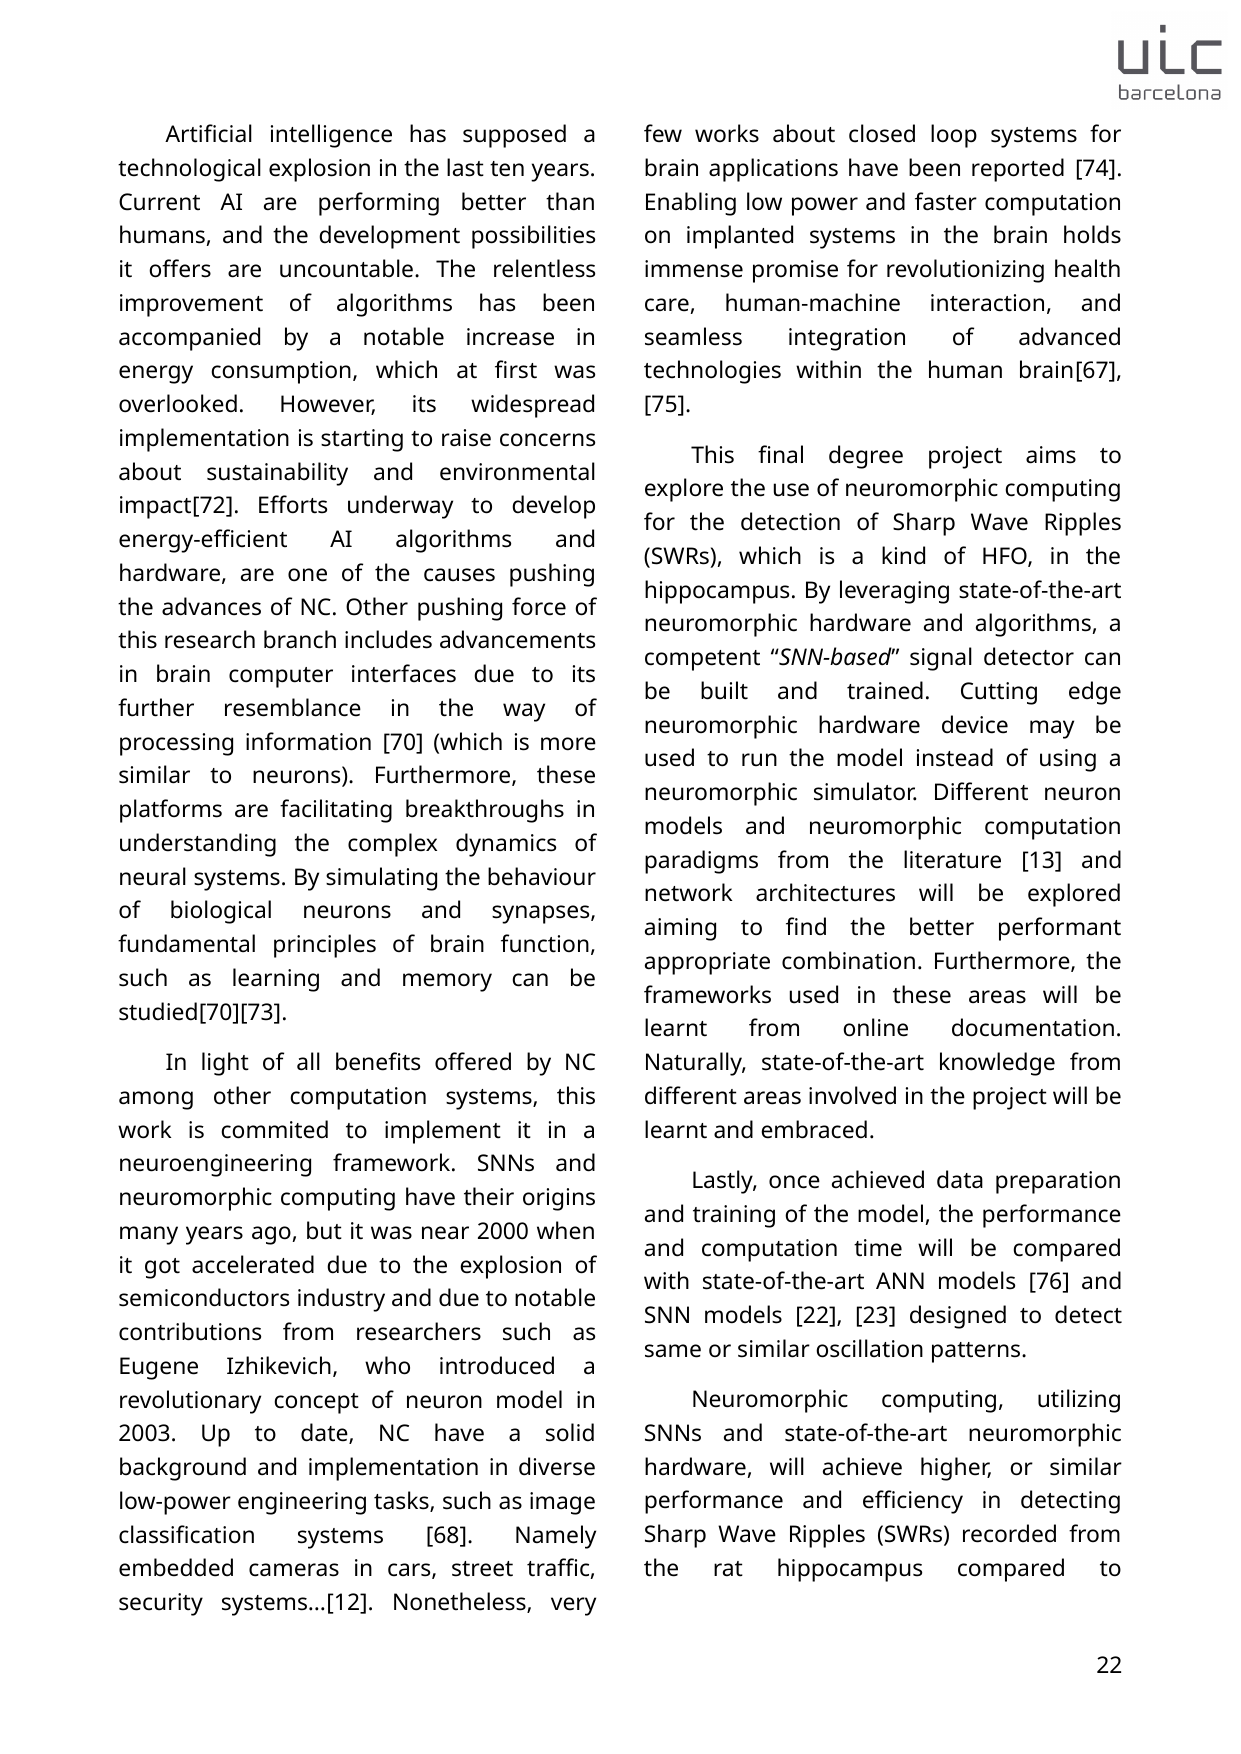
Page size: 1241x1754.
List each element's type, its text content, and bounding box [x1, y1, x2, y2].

text Artificial intelligence has supposed a technological explosion in the last ten years. Current AI are performing better than humans, and the development possibilities it offers are uncountable. The relentless improvement of algorithms has been accompanied by a notable increase in energy consumption, which at first was overlooked. However, its widespread implementation is starting to raise concerns about sustainability and environmental impact. Efforts underway to develop energy-efficient AI algorithms and hardware, are one of the causes pushing the advances of NC. Other pushing force of this research branch includes advancements in brain computer interfaces due to its further resemblance in the way of processing information (which is more similar to neurons). Furthermore, these platforms are facilitating breakthroughs in understanding the complex dynamics of neural systems. By simulating the behaviour of biological neurons and synapses, fundamental principles of brain function, such as learning and memory can be studied. [118, 118, 596, 1027]
text In light of all benefits offered by NC among other computation systems, this work is commited to implement it in a neuroengineering framework. SNNs and neuromorphic computing have their origins many years ago, but it was near 2000 when it got accelerated due to the explosion of semiconductors industry and due to notable contributions from researchers such as Eugene Izhikevich, who introduced a revolutionary concept of neuron model in 2003. Up to date, NC have a solid background and implementation in diverse low-power engineering tasks, such as image classification systems . Namely embedded cameras in cars, street traffic, security systems…. Nonetheless, very few works about closed loop systems for brain applications have been reported . Enabling low power and faster computation on implanted systems in the brain holds immense promise for revolutionizing health care, human-machine interaction, and seamless integration of advanced technologies within the human brain. [644, 118, 1122, 419]
picture [1110, 11, 1229, 110]
text This final degree project aims to explore the use of neuromorphic computing for the detection of Sharp Wave Ripples (SWRs), which is a kind of HFO, in the hippocampus. By leveraging state-of-the-art neuromorphic hardware and algorithms, a competent “SNN-based” signal detector can be built and trained. Cutting edge neuromorphic hardware device may be used to run the model instead of using a neuromorphic simulator. Different neuron models and neuromorphic computation paradigms from the literature and network architectures will be explored aiming to find the better performant appropriate combination. Furthermore, the frameworks used in these areas will be learnt from online documentation. Naturally, state-of-the-art knowledge from different areas involved in the project will be learnt and embraced. [644, 438, 1122, 1145]
text Lastly, once achieved data preparation and training of the model, the performance and computation time will be compared with state-of-the-art ANN models and SNN models designed to detect same or similar oscillation patterns. [644, 1164, 1122, 1364]
text In light of all benefits offered by NC among other computation systems, this work is commited to implement it in a neuroengineering framework. SNNs and neuromorphic computing have their origins many years ago, but it was near 2000 when it got accelerated due to the explosion of semiconductors industry and due to notable contributions from researchers such as Eugene Izhikevich, who introduced a revolutionary concept of neuron model in 2003. Up to date, NC have a solid background and implementation in diverse low-power engineering tasks, such as image classification systems . Namely embedded cameras in cars, street traffic, security systems…. Nonetheless, very few works about closed loop systems for brain applications have been reported . Enabling low power and faster computation on implanted systems in the brain holds immense promise for revolutionizing health care, human-machine interaction, and seamless integration of advanced technologies within the human brain. [118, 1046, 596, 1617]
